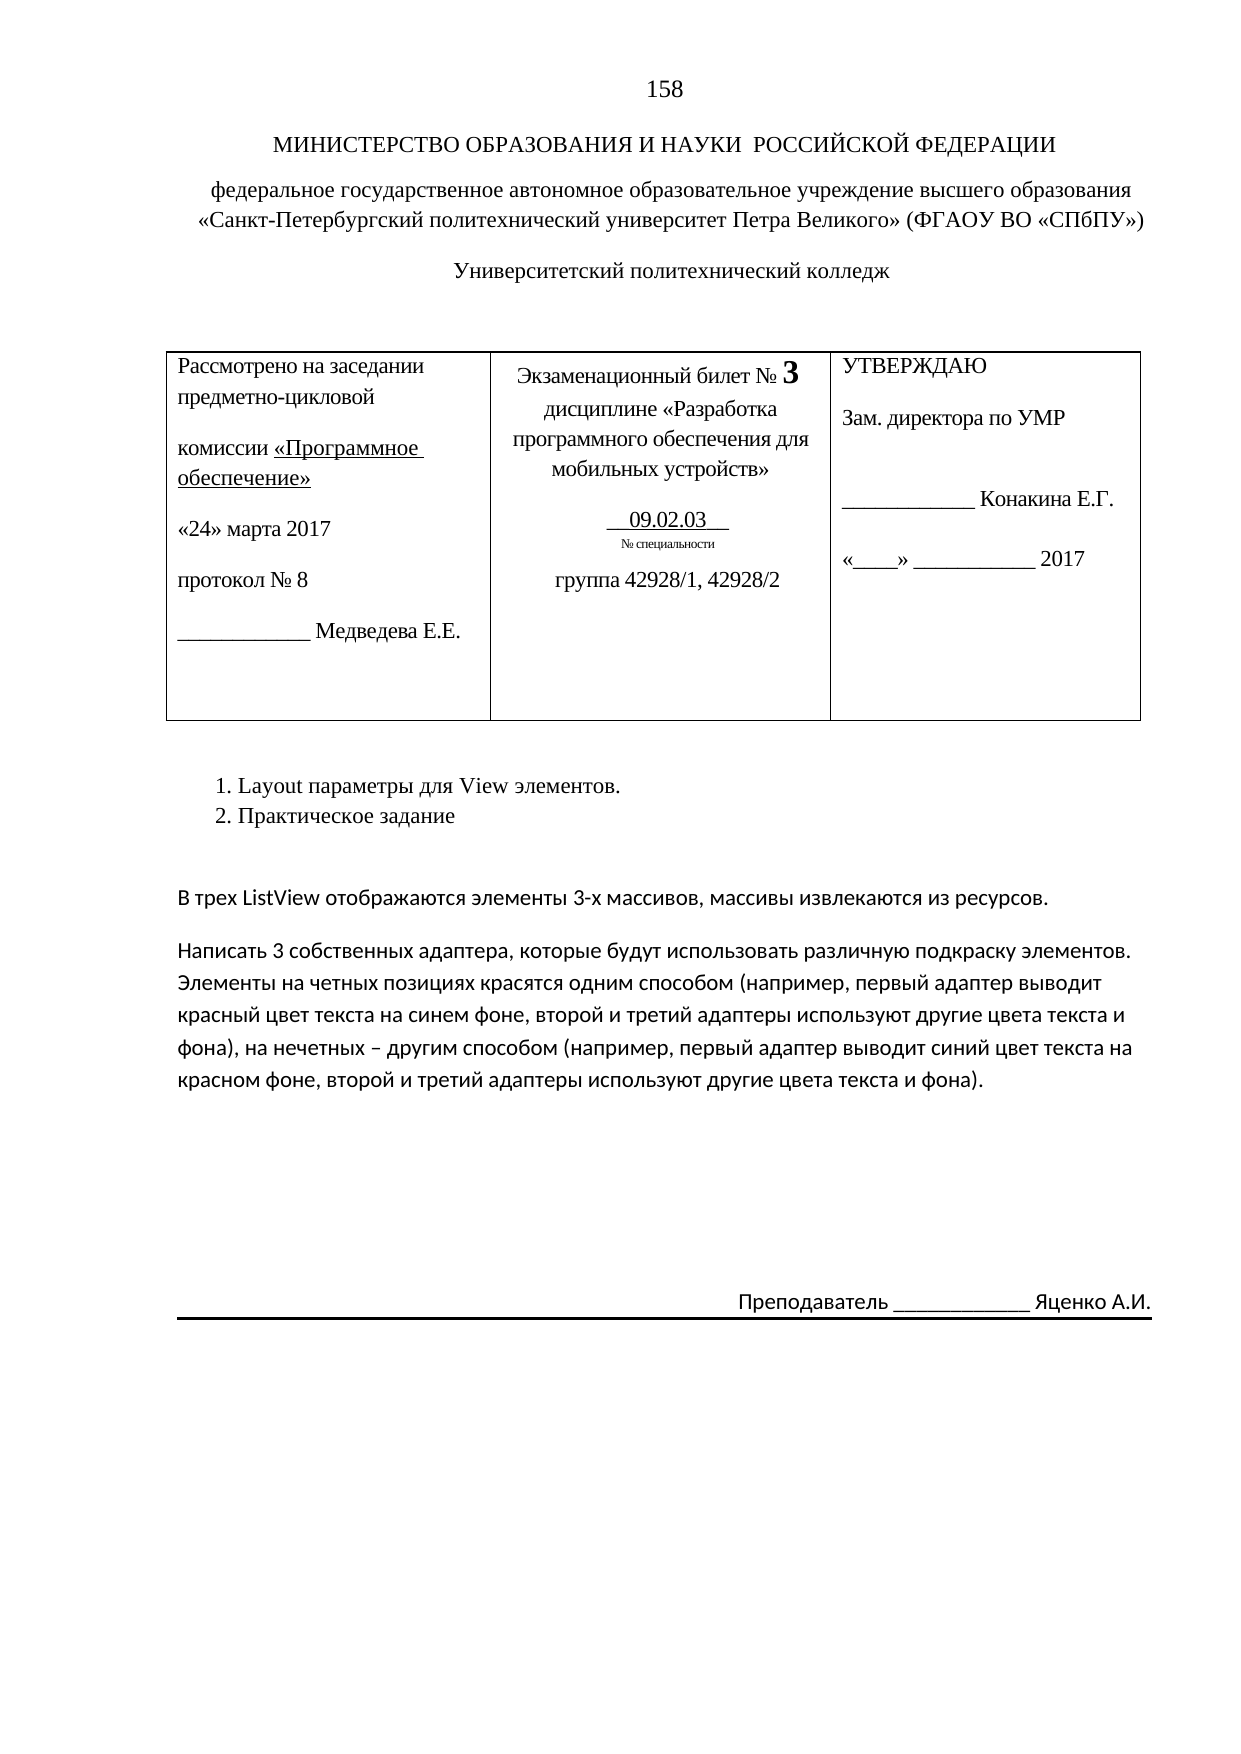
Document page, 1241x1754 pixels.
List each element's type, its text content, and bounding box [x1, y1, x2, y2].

text Университетский политехнический колледж [177, 258, 1166, 284]
table_header Рассмотрено на заседании предметно-цикловой комиссии «Программное обеспечение» «24» марта 2017 протокол № 8 ____________ Медведева Е.Е. [167, 353, 490, 720]
text В трех ListView отображаются элементы 3-х массивов, массивы извлекаются из ресурсов. [177, 883, 1152, 911]
text МИНИСТЕРСТВО ОБРАЗОВАНИЯ И НАУКИ РОССИЙСКОЙ ФЕДЕРАЦИИ [177, 131, 1152, 158]
list 2. Практическое задание [215, 802, 1152, 828]
table_header УТВЕРЖДАЮ Зам. директора по УМР ____________ Конакина Е.Г. «____» ___________ 2017 [831, 353, 1140, 720]
list 1. Layout параметры для View элементов. [215, 772, 1152, 798]
text Преподаватель ____________ Яценко А.И. [177, 1287, 1152, 1317]
table_header Экзаменационный билет № 3 дисциплине «Разработка программного обеспечения для мобильных устройств» __09.02.03__ № специальности группа 42928/1, 42928/2 [491, 353, 830, 720]
text федеральное государственное автономное образовательное учреждение высшего образования «Санкт-Петербургский политехнический университет Петра Великого» (ФГАОУ ВО «СПбПУ») [177, 176, 1166, 233]
text Написать 3 собственных адаптера, которые будут использовать различную подкраску элементов. Элементы на четных позициях красятся одним способом (например, первый адаптер выводит красный цвет текста на синем фоне, второй и третий адаптеры используют другие цвета текста и фона), на нечетных – другим способом (например, первый адаптер выводит синий цвет текста на красном фоне, второй и третий адаптеры используют другие цвета текста и фона). [177, 936, 1152, 1093]
